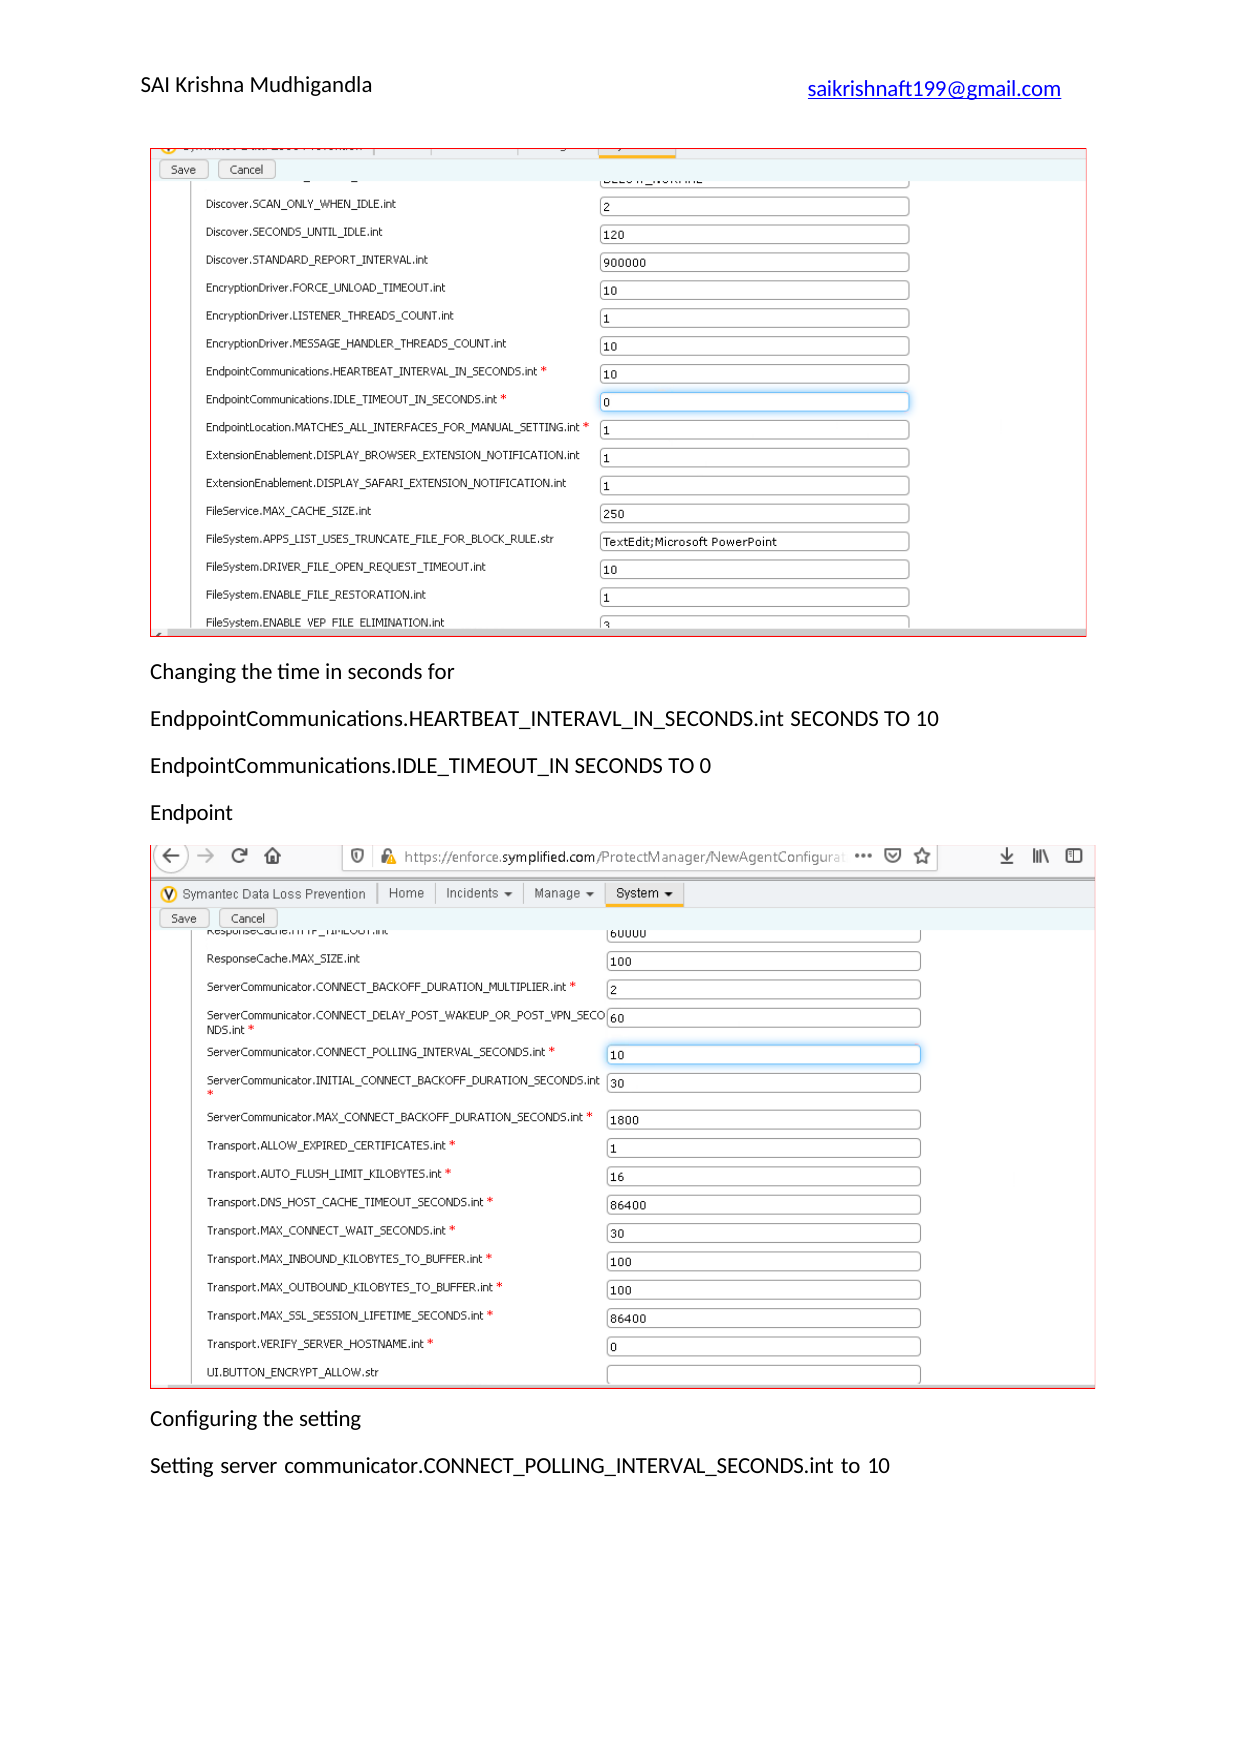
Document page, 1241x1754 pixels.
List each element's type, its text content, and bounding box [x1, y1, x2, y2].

text Changing the time in seconds for EndppointCommunications.HEARTBEAT_INTERAVL_IN_SECONDS.int SECONDS TO 10 EndpointCommunications.IDLE_TIMEOUT_IN SECONDS TO 0 [150, 657, 1079, 779]
text Setting server communicator.CONNECT_POLLING_INTERVAL_SECONDS.int to 10 [150, 1451, 1103, 1479]
picture [150, 148, 1087, 637]
text Configuring the setting [150, 859, 1103, 1432]
text Endpoint [150, 798, 1103, 826]
picture [150, 845, 1096, 859]
